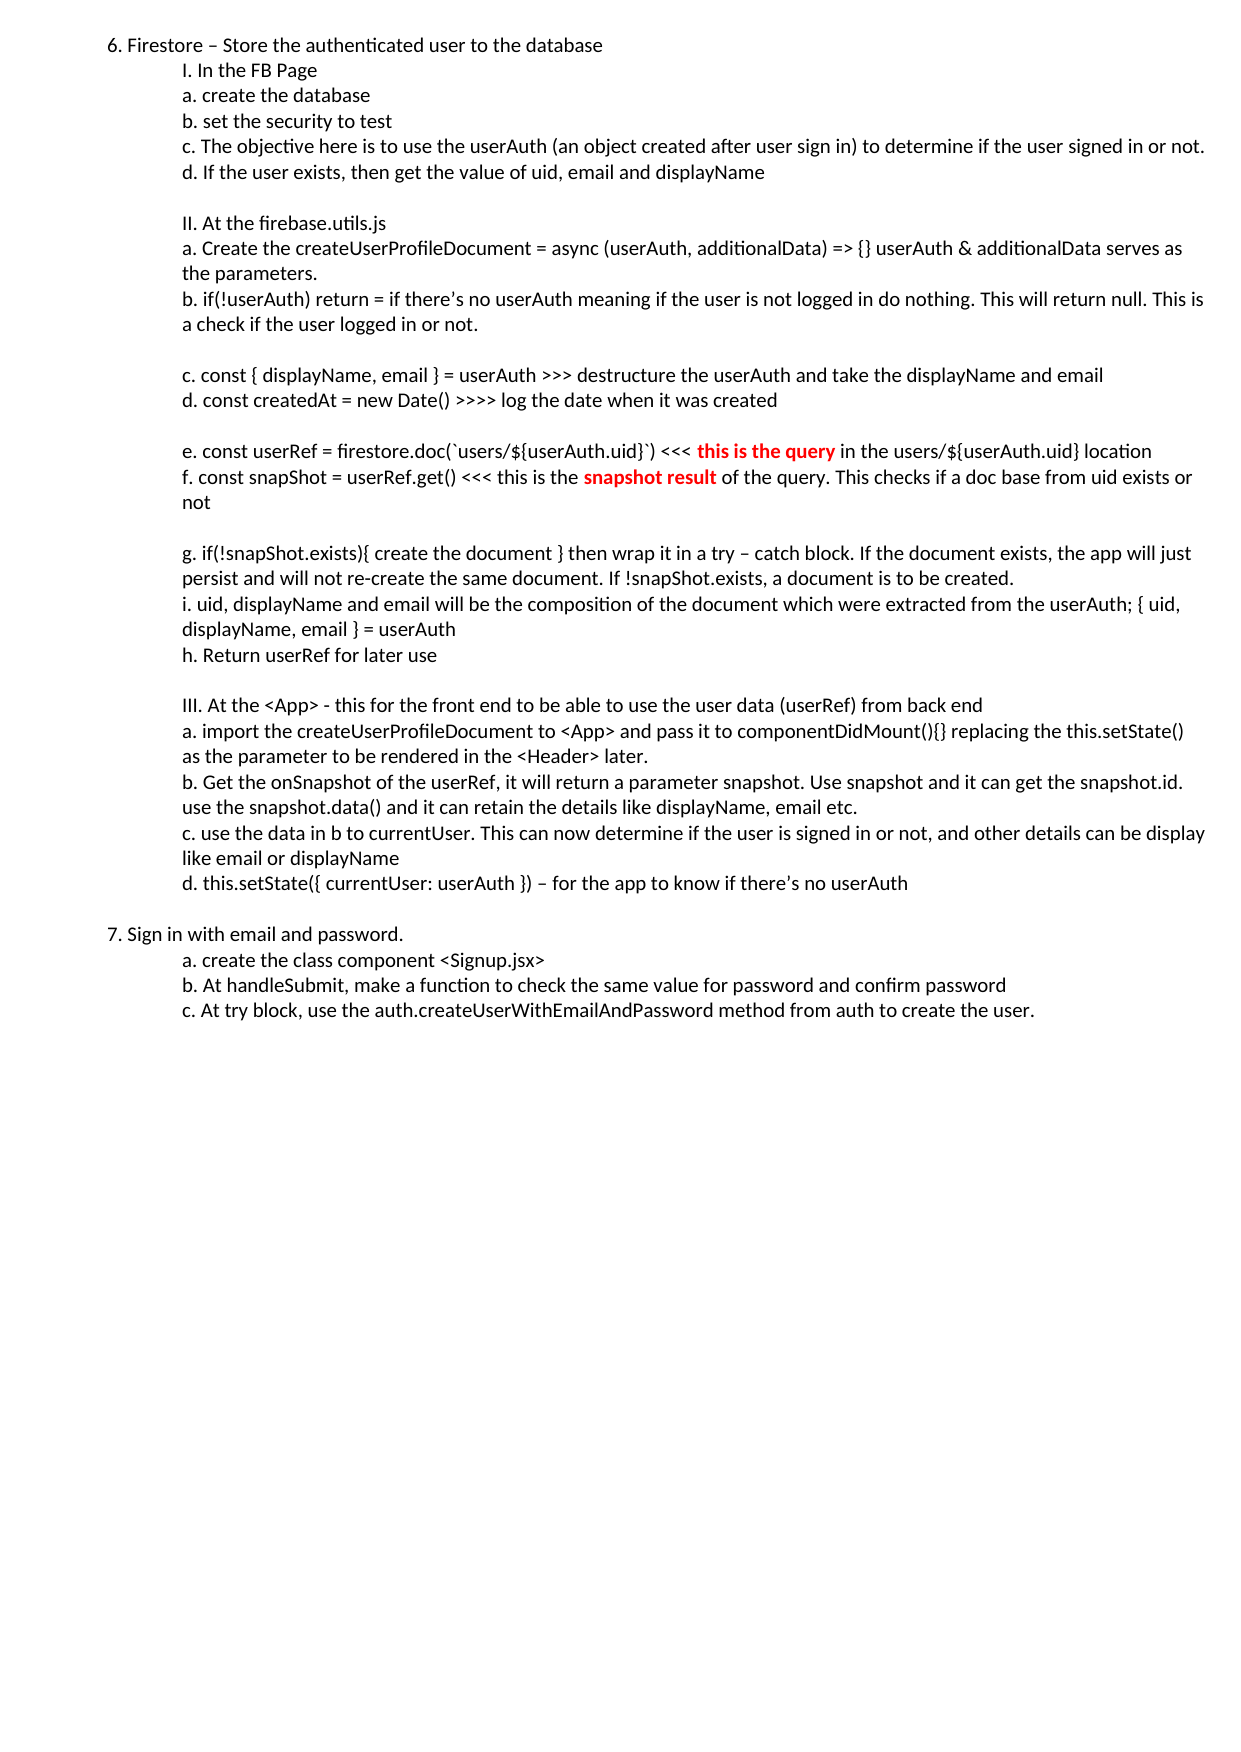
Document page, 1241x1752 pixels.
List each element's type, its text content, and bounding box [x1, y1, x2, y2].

text d. this.setState({ currentUser: userAuth }) – for the app to know if there’s no userAuth [107, 871, 1208, 896]
text use the snapshot.data() and it can retain the details like displayName, email etc. [107, 794, 1208, 820]
text a. import the createUserProfileDocument to <App> and pass it to componentDidMount(){} replacing the this.setState() as the parameter to be rendered in the <Header> later. [182, 718, 1208, 769]
text like email or displayName [107, 845, 1208, 871]
text g. if(!snapShot.exists){ create the document } then wrap it in a try – catch block. If the document exists, the app will just persist and will not re-create the same document. If !snapShot.exists, a document is to be created. [182, 540, 1208, 591]
text 6. Firestore – Store the authenticated user to the database [32, 32, 1208, 57]
text II. At the firebase.utils.js [32, 210, 1208, 235]
text d. If the user exists, then get the value of uid, email and displayName [32, 159, 1208, 184]
text c. The objective here is to use the userAuth (an object created after user sign in) to determine if the user signed in or not. [32, 133, 1208, 159]
text 7. Sign in with email and password. [32, 921, 1208, 947]
text b. if(!userAuth) return = if there’s no userAuth meaning if the user is not logged in do nothing. This will return null. This is [107, 286, 1208, 311]
text a check if the user logged in or not. [107, 311, 1208, 337]
text c. const { displayName, email } = userAuth >>> destructure the userAuth and take the displayName and email [107, 362, 1208, 388]
text e. const userRef = firestore.doc(`users/${userAuth.uid}`) <<< this is the query in the users/${userAuth.uid} location [107, 438, 1208, 464]
text b. At handleSubmit, make a function to check the same value for password and confirm password [32, 972, 1208, 998]
text III. At the <App> - this for the front end to be able to use the user data (userRef) from back end [182, 693, 1208, 718]
text d. const createdAt = new Date() >>>> log the date when it was created [107, 388, 1208, 413]
text a. create the database [32, 83, 1208, 108]
text b. Get the onSnapshot of the userRef, it will return a parameter snapshot. Use snapshot and it can get the snapshot.id. [32, 769, 1208, 794]
text not [107, 489, 1208, 515]
text I. In the FB Page [32, 57, 1208, 83]
text a. create the class component <Signup.jsx> [32, 947, 1208, 972]
text h. Return userRef for later use [182, 642, 1208, 667]
text b. set the security to test [32, 108, 1208, 133]
text f. const snapShot = userRef.get() <<< this is the snapshot result of the query. This checks if a doc base from uid exists or [107, 464, 1208, 489]
text c. use the data in b to currentUser. This can now determine if the user is signed in or not, and other details can be display [107, 820, 1208, 845]
text c. At try block, use the auth.createUserWithEmailAndPassword method from auth to create the user. [32, 998, 1208, 1023]
text a. Create the createUserProfileDocument = async (userAuth, additionalData) => {} userAuth & additionalData serves as [32, 235, 1208, 261]
text i. uid, displayName and email will be the composition of the document which were extracted from the userAuth; { uid, displayName, email } = userAuth [182, 591, 1208, 642]
text the parameters. [107, 261, 1208, 286]
